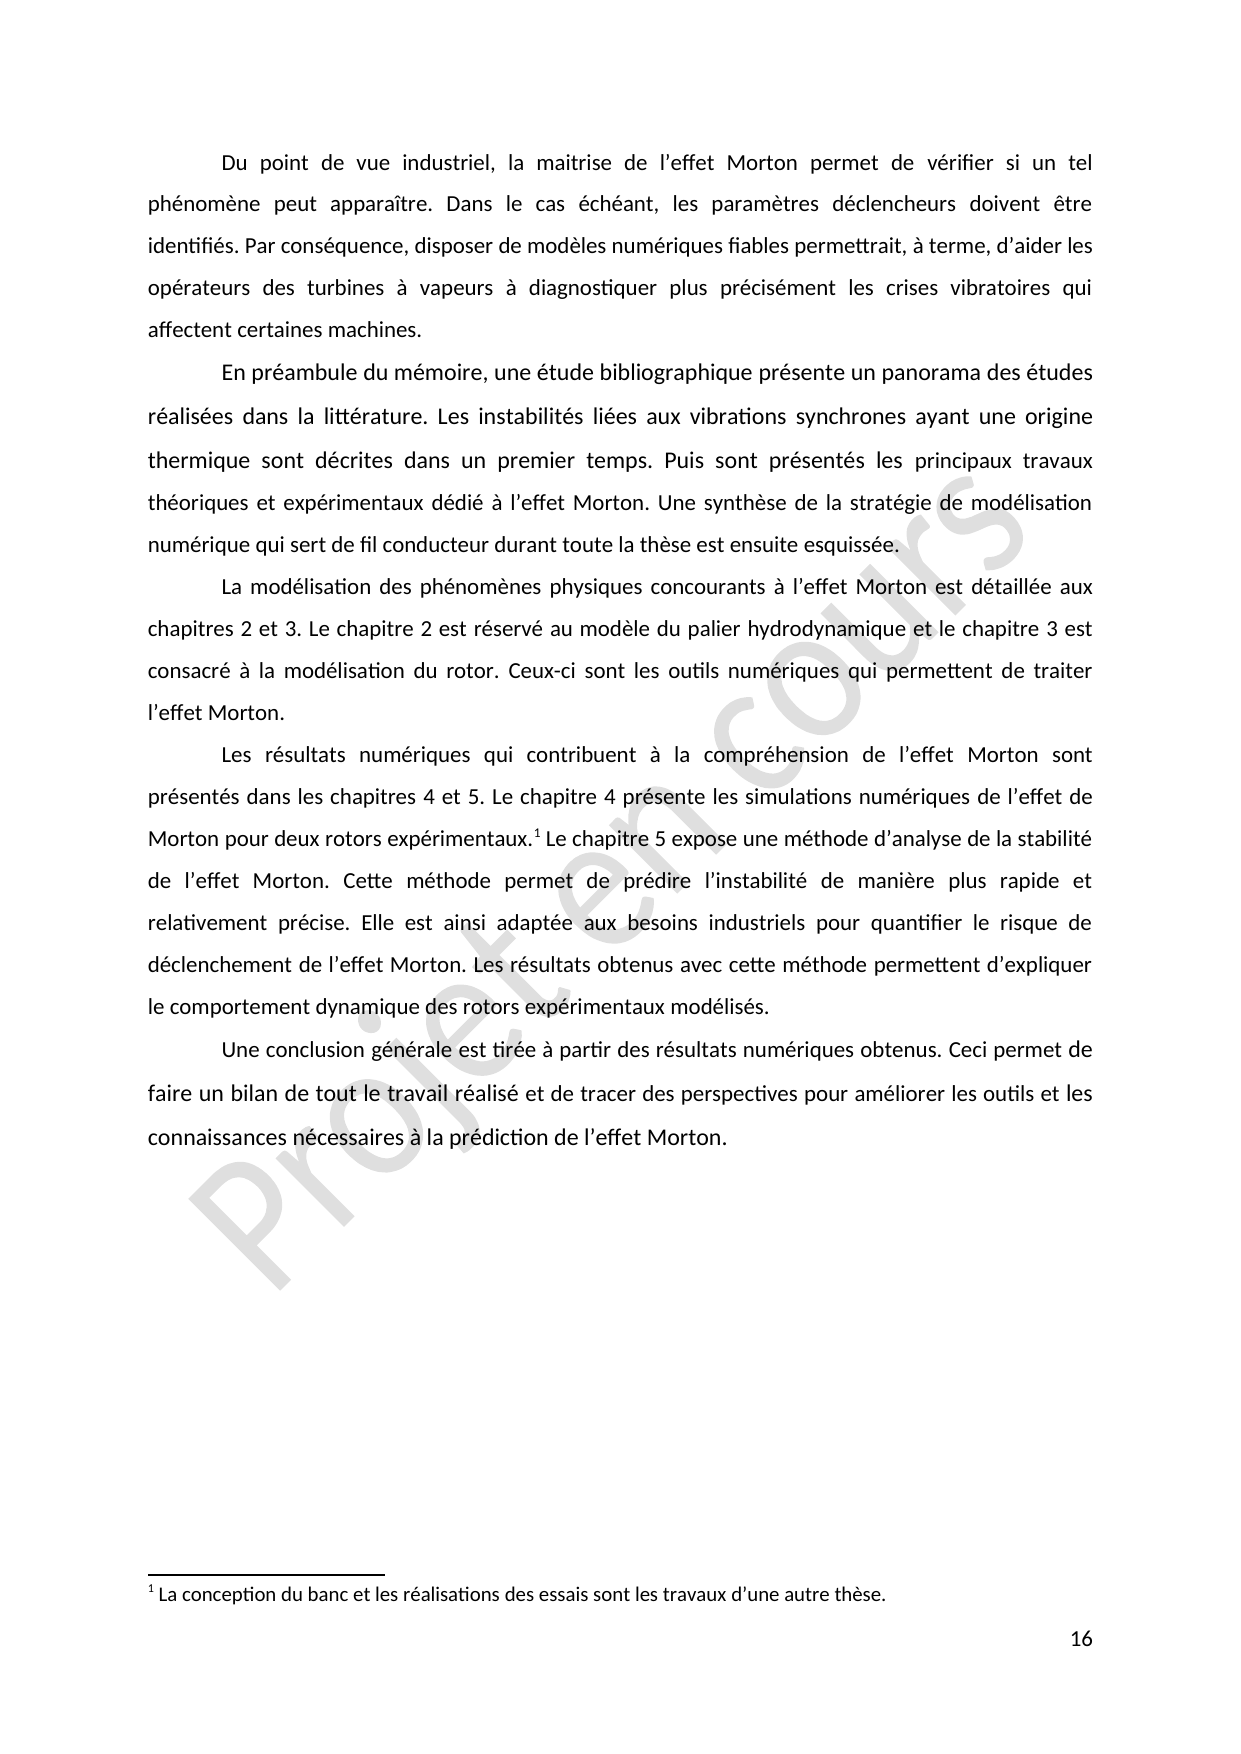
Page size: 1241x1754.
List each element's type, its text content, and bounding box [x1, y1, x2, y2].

text Les résultats numériques qui contribuent à la compréhension de l’effet Morton sont présentés dans les chapitres 4 et 5. Le chapitre 4 présente les simulations numériques de l’effet de Morton pour deux rotors expérimentaux. Le chapitre 5 expose une méthode d’analyse de la stabilité de l’effet Morton. Cette méthode permet de prédire l’instabilité de manière plus rapide et relativement précise. Elle est ainsi adaptée aux besoins industriels pour quantifier le risque de déclenchement de l’effet Morton. Les résultats obtenus avec cette méthode permettent d’expliquer le comportement dynamique des rotors expérimentaux modélisés. [148, 740, 1093, 1020]
text En préambule du mémoire, une étude bibliographique présente un panorama des études réalisées dans la littérature. Les instabilités liées aux vibrations synchrones ayant une origine thermique sont décrites dans un premier temps. Puis sont présentés les principaux travaux théoriques et expérimentaux dédié à l’effet Morton. Une synthèse de la stratégie de modélisation numérique qui sert de fil conducteur durant toute la thèse est ensuite esquissée. [148, 357, 1093, 558]
text Du point de vue industriel, la maitrise de l’effet Morton permet de vérifier si un tel phénomène peut apparaître. Dans le cas échéant, les paramètres déclencheurs doivent être identifiés. Par conséquence, disposer de modèles numériques fiables permettrait, à terme, d’aider les opérateurs des turbines à vapeurs à diagnostiquer plus précisément les crises vibratoires qui affectent certaines machines. [148, 148, 1093, 343]
text Une conclusion générale est tirée à partir des résultats numériques obtenus. Ceci permet de faire un bilan de tout le travail réalisé et de tracer des perspectives pour améliorer les outils et les connaissances nécessaires à la prédiction de l’effet Morton. [148, 1034, 1093, 1151]
text La modélisation des phénomènes physiques concourants à l’effet Morton est détaillée aux chapitres 2 et 3. Le chapitre 2 est réservé au modèle du palier hydrodynamique et le chapitre 3 est consacré à la modélisation du rotor. Ceux-ci sont les outils numériques qui permettent de traiter l’effet Morton. [148, 572, 1093, 726]
